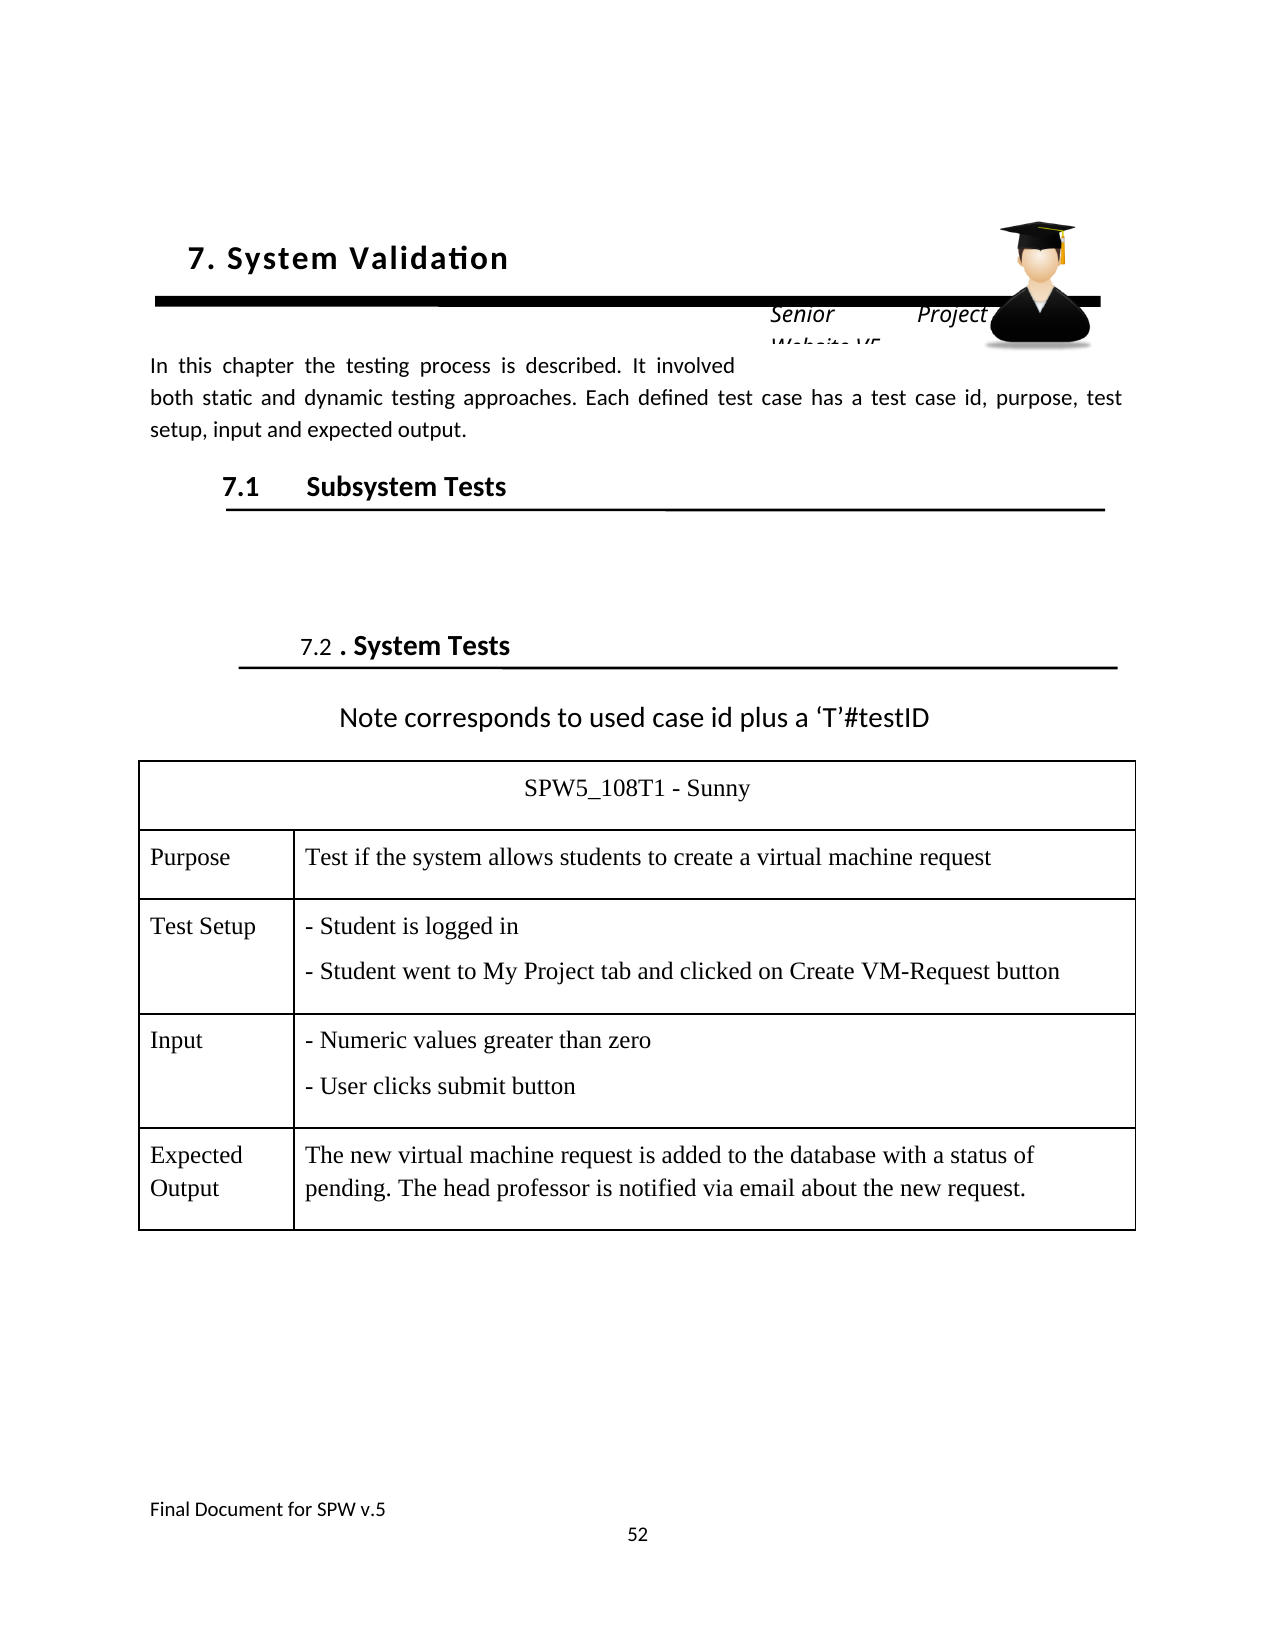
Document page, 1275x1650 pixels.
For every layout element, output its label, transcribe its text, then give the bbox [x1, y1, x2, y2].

picture [973, 277, 1104, 351]
text In this chapter the testing process is described. It involved both static and dynamic testing approaches. Each defined test case has a test case id, purpose, test setup, input and expected output. [150, 351, 1125, 443]
table_cell - Numeric values greater than zero - User clicks submit button [295, 1015, 1135, 1127]
list . System Tests [300, 627, 1125, 694]
text 7.1 Subsystem Tests [222, 468, 1125, 546]
list 7. System Validation [187, 237, 1125, 277]
table_cell The new virtual machine request is added to the database with a status of pending. The head professor is notified via email about the new request. [295, 1129, 1135, 1229]
list Note corresponds to used case id plus a ‘T’#testID [339, 699, 1125, 734]
table_cell Expected Output [140, 1129, 293, 1229]
table_cell Test Setup [140, 900, 293, 1013]
table_cell Test if the system allows students to create a virtual machine request [295, 831, 1135, 898]
table_header SPW5_108T1 - Sunny [140, 762, 1135, 829]
table_cell Purpose [140, 831, 293, 898]
table_cell - Student is logged in - Student went to My Project tab and clicked on Create VM-Request button [295, 900, 1135, 1013]
picture [973, 221, 1104, 237]
table_cell Input [140, 1015, 293, 1127]
